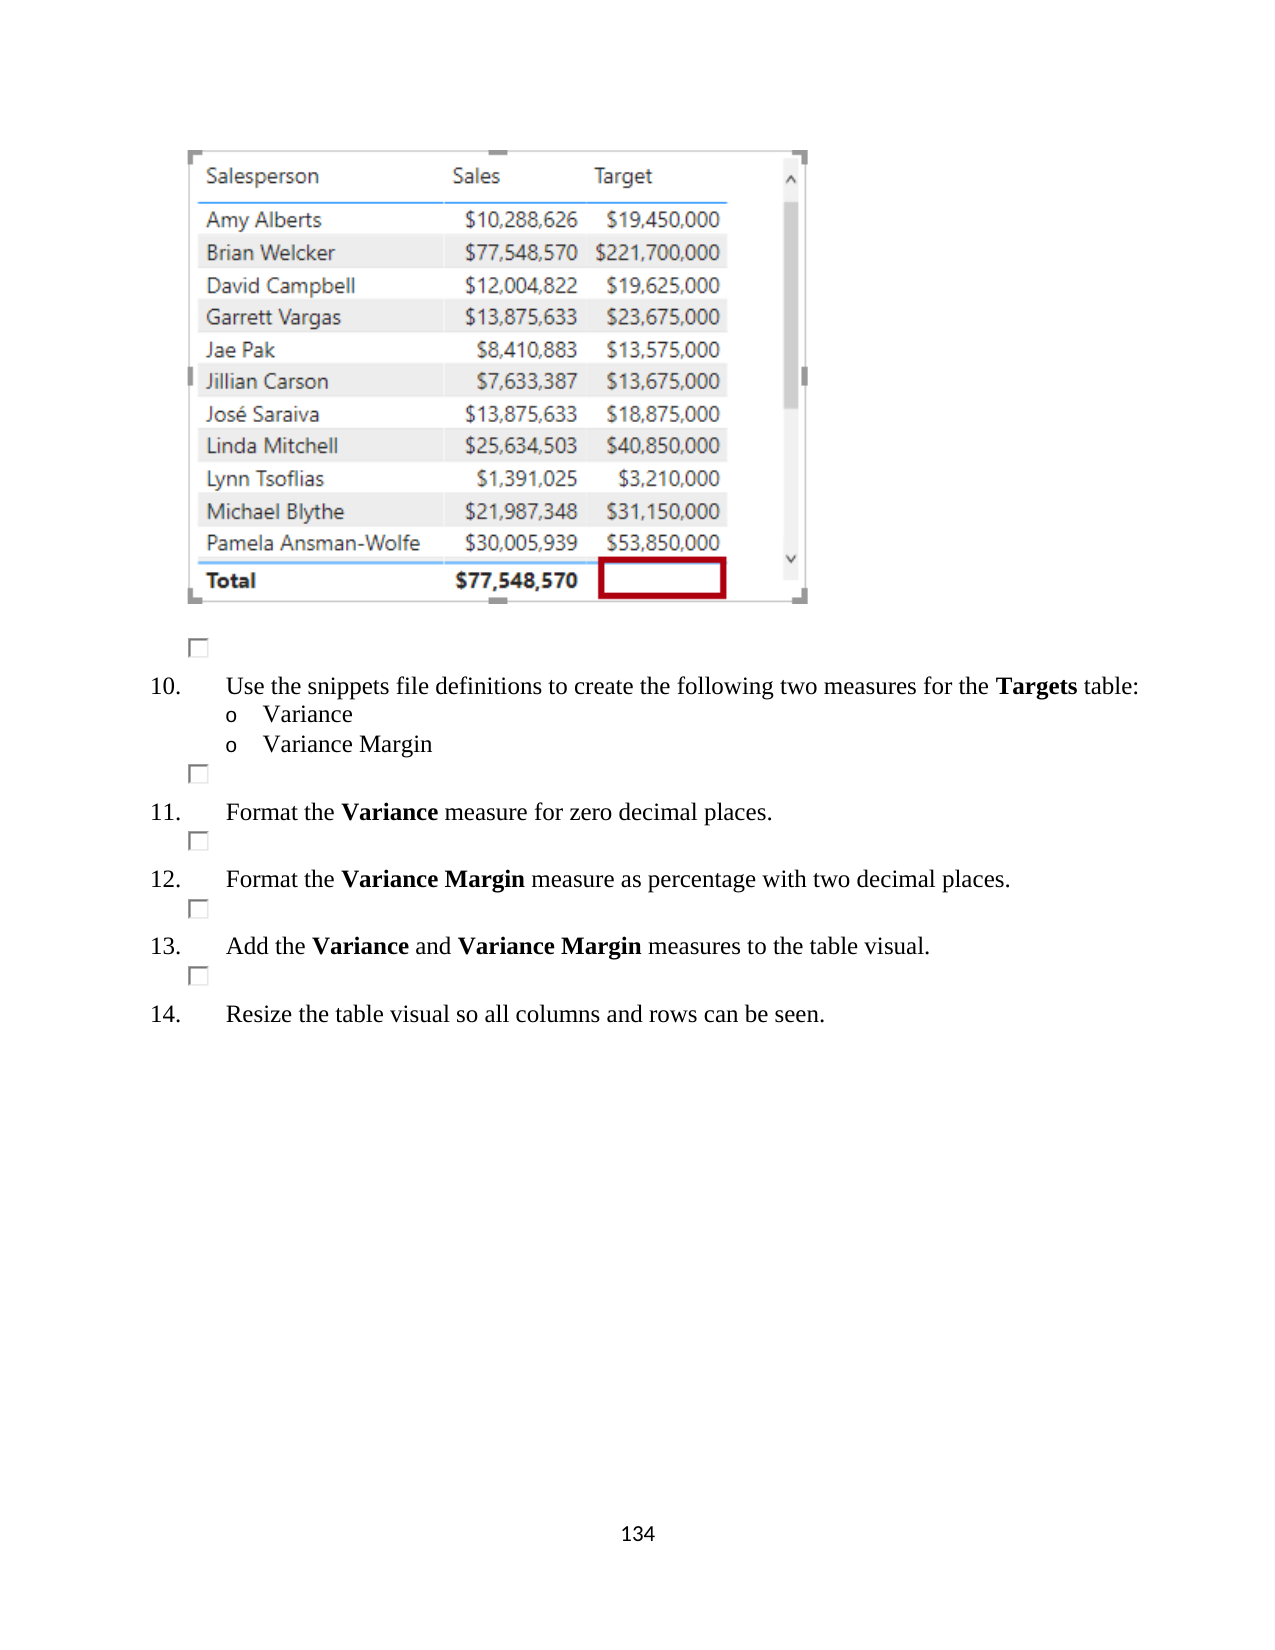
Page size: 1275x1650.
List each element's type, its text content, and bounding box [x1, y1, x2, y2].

list Resize the table visual so all columns and rows can be seen. [150, 960, 1162, 1027]
list Variance Margin [225, 729, 1162, 759]
list Format the Variance measure for zero decimal places. [150, 759, 1162, 826]
list Format the Variance Margin measure as percentage with two decimal places. [150, 826, 1162, 893]
list Use the snippets file definitions to create the following two measures for the Targets table: [150, 632, 1162, 699]
list Variance [225, 699, 1162, 729]
picture [187, 150, 808, 604]
list Add the Variance and Variance Margin measures to the table visual. [150, 893, 1162, 960]
